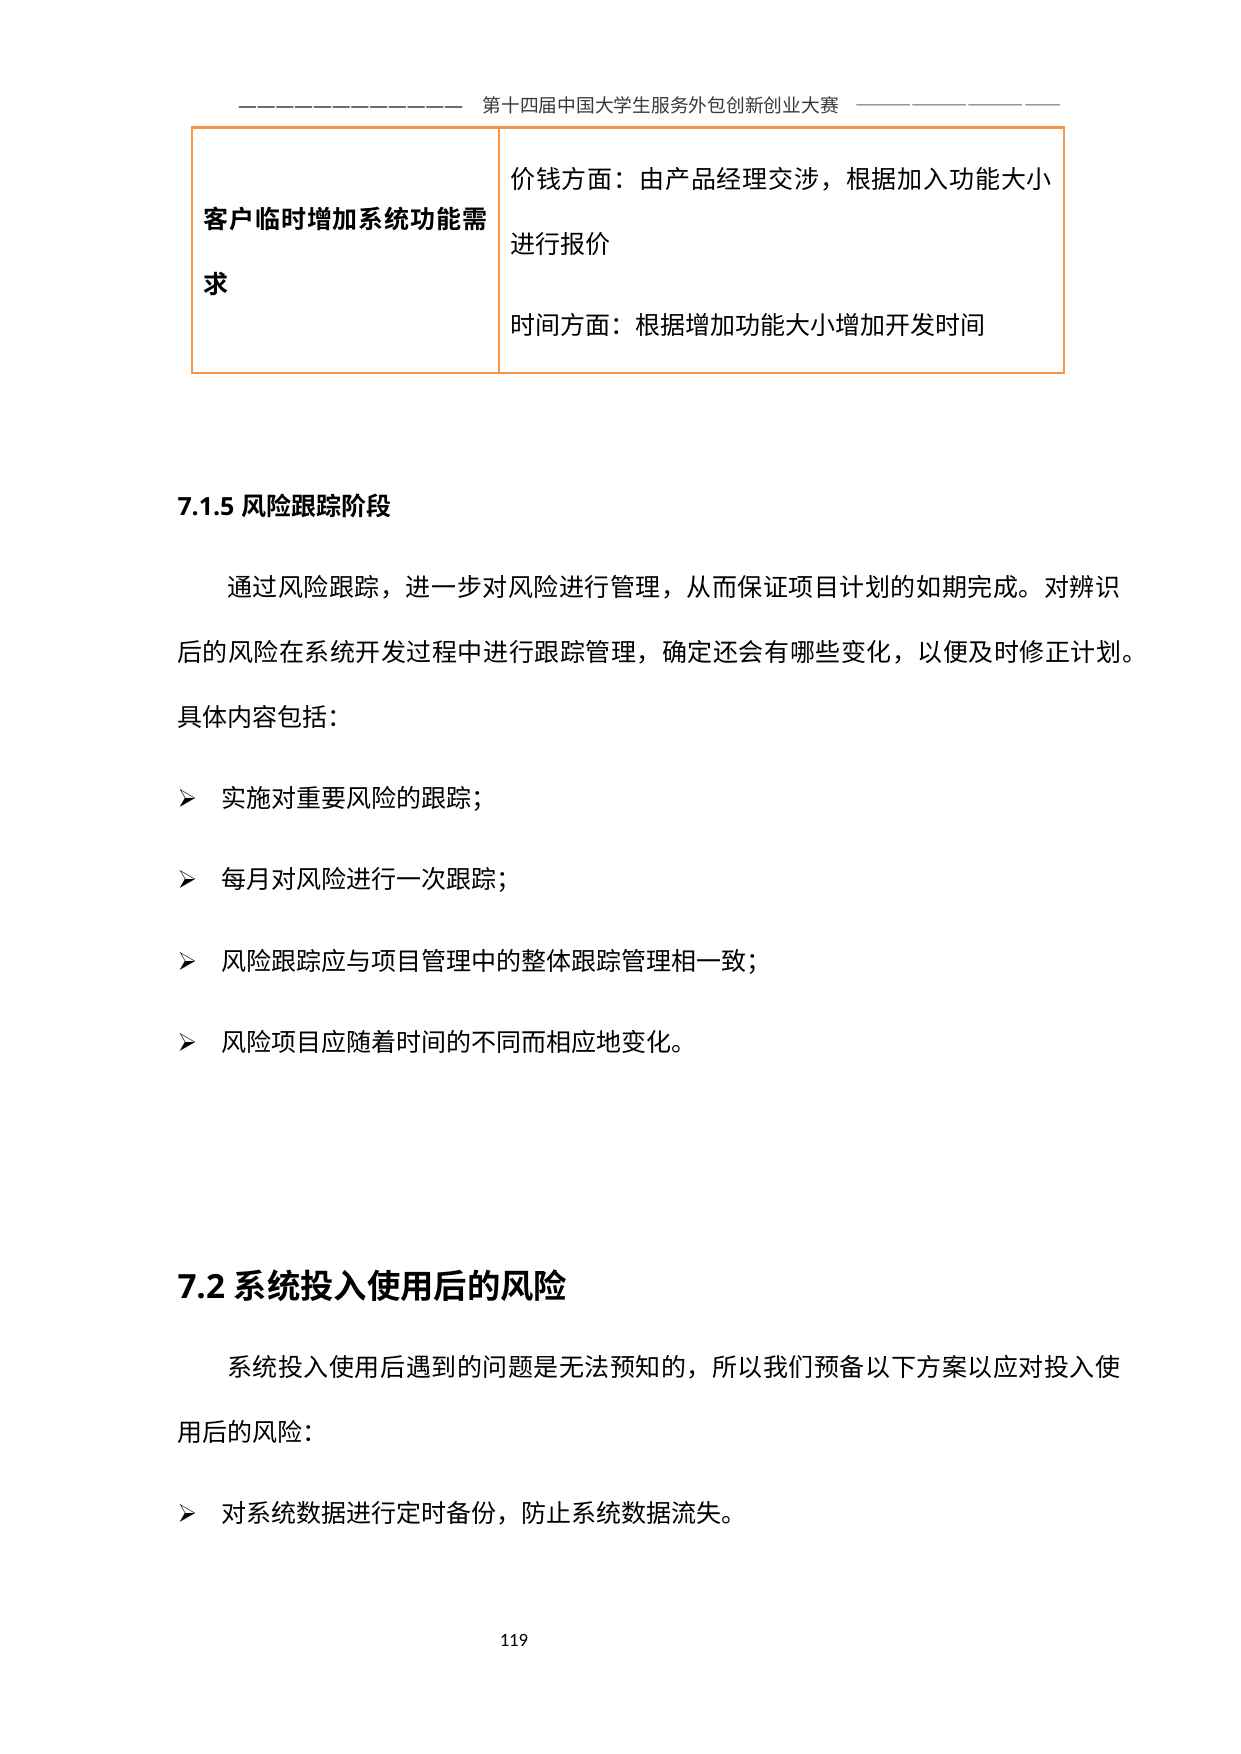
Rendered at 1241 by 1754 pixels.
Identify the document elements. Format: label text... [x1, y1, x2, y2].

text 系统投入使用后遇到的问题是无法预知的，所以我们预备以下方案以应对投入使用后的风险： [177, 1333, 1122, 1463]
text 通过风险跟踪，进一步对风险进行管理，从而保证项目计划的如期完成。对辨识后的风险在系统开发过程中进行跟踪管理，确定还会有哪些变化，以便及时修正计划。具体内容包括： [177, 553, 1122, 748]
list 风险项目应随着时间的不同而相应地变化。 [177, 1008, 1122, 1073]
list 实施对重要风险的跟踪； [177, 764, 1122, 829]
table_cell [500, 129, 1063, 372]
subtitle 7.1.5 风险跟踪阶段 [177, 472, 1122, 537]
list 每月对风险进行一次跟踪； [177, 846, 1122, 911]
subtitle 7.2 系统投入使用后的风险 [177, 1252, 1122, 1317]
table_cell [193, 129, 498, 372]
list 风险跟踪应与项目管理中的整体跟踪管理相一致； [177, 927, 1122, 992]
list 对系统数据进行定时备份，防止系统数据流失。 [177, 1479, 1122, 1544]
